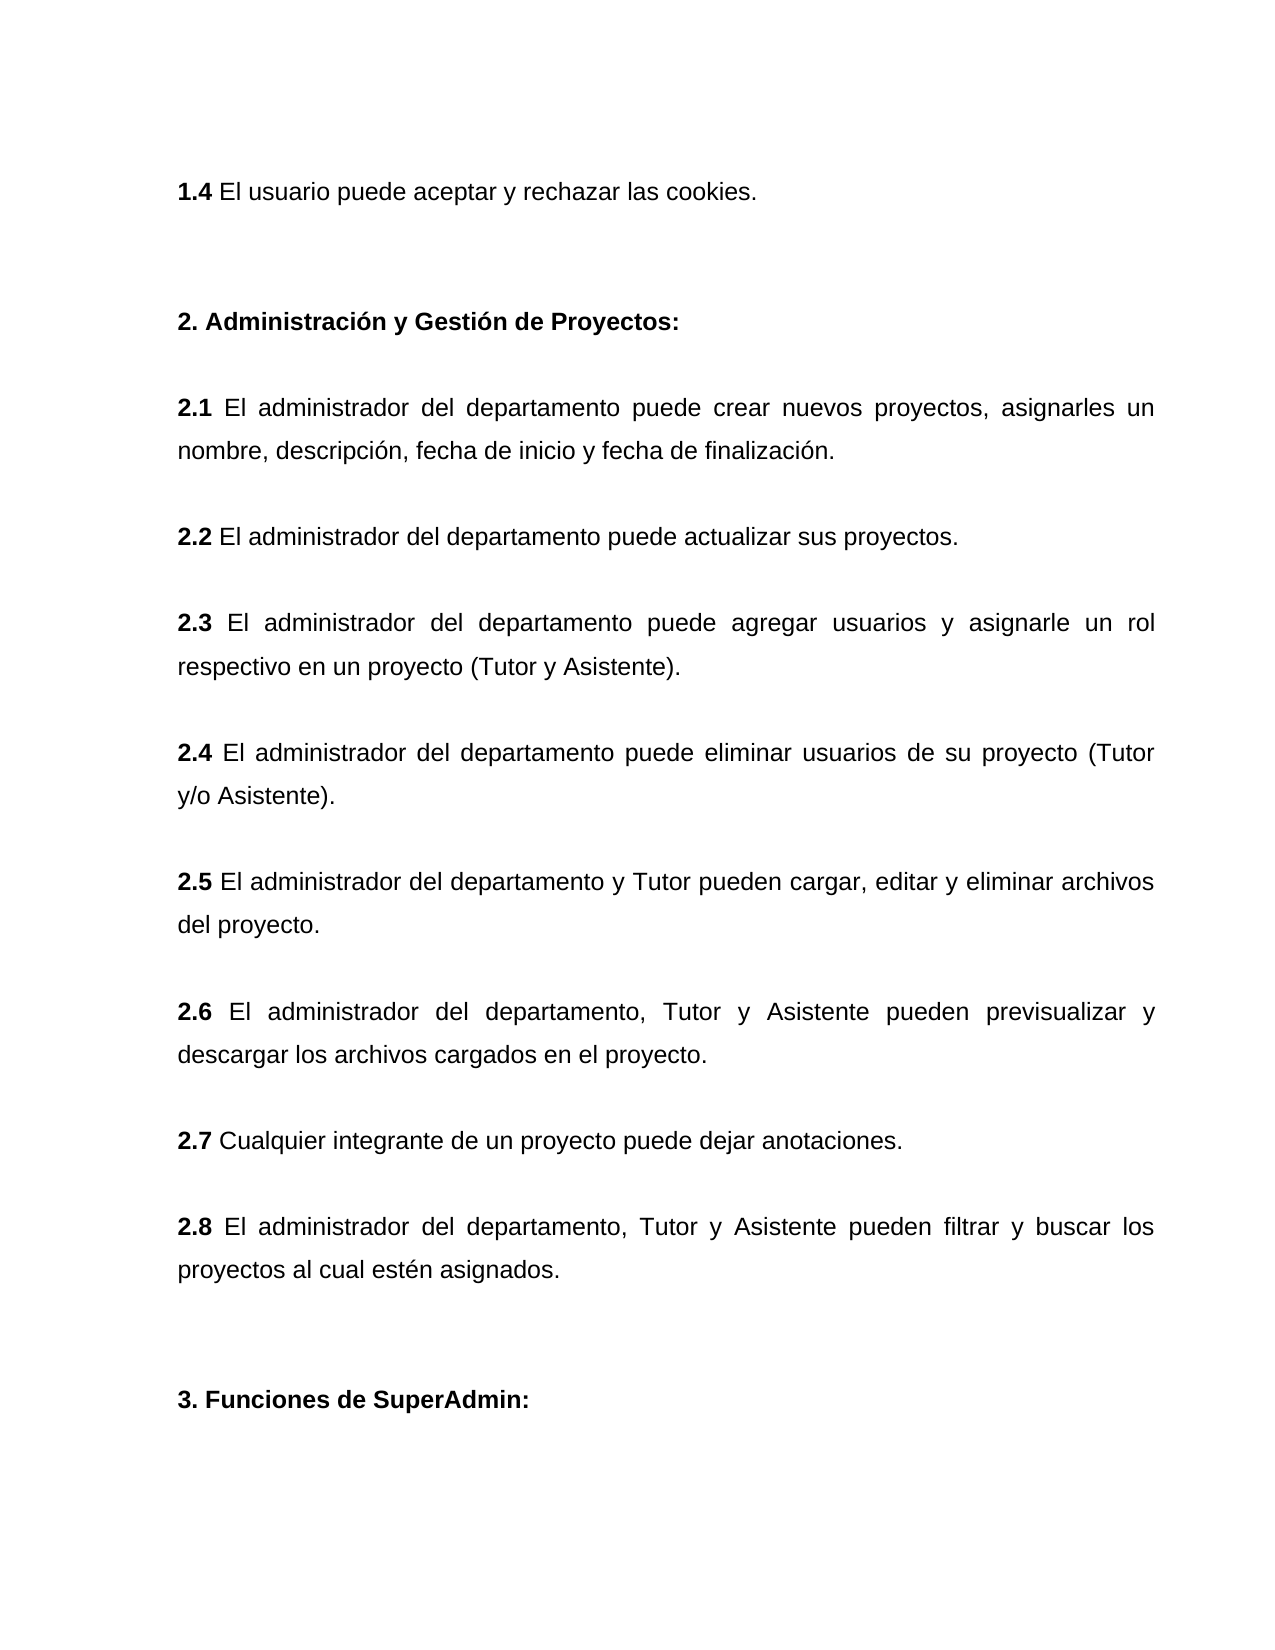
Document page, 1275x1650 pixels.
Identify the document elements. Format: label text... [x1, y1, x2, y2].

text 2.7 Cualquier integrante de un proyecto puede dejar anotaciones. [177, 1126, 1157, 1155]
text 2.6 El administrador del departamento, Tutor y Asistente pueden previsualizar y descargar los archivos cargados en el proyecto. [177, 997, 1157, 1068]
text 2.4 El administrador del departamento puede eliminar usuarios de su proyecto (Tutor y/o Asistente). [177, 738, 1157, 810]
text 2. Administración y Gestión de Proyectos: [177, 307, 1157, 335]
text 2.3 El administrador del departamento puede agregar usuarios y asignarle un rol respectivo en un proyecto (Tutor y Asistente). [177, 608, 1157, 680]
text 2.2 El administrador del departamento puede actualizar sus proyectos. [177, 522, 1157, 551]
text 2.1 El administrador del departamento puede crear nuevos proyectos, asignarles un nombre, descripción, fecha de inicio y fecha de finalización. [177, 393, 1157, 465]
text 2.8 El administrador del departamento, Tutor y Asistente pueden filtrar y buscar los proyectos al cual estén asignados. [177, 1212, 1157, 1284]
text 1.4 El usuario puede aceptar y rechazar las cookies. [177, 177, 1157, 206]
text 3. Funciones de SuperAdmin: [177, 1385, 1157, 1413]
text 2.5 El administrador del departamento y Tutor pueden cargar, editar y eliminar archivos del proyecto. [177, 867, 1157, 939]
